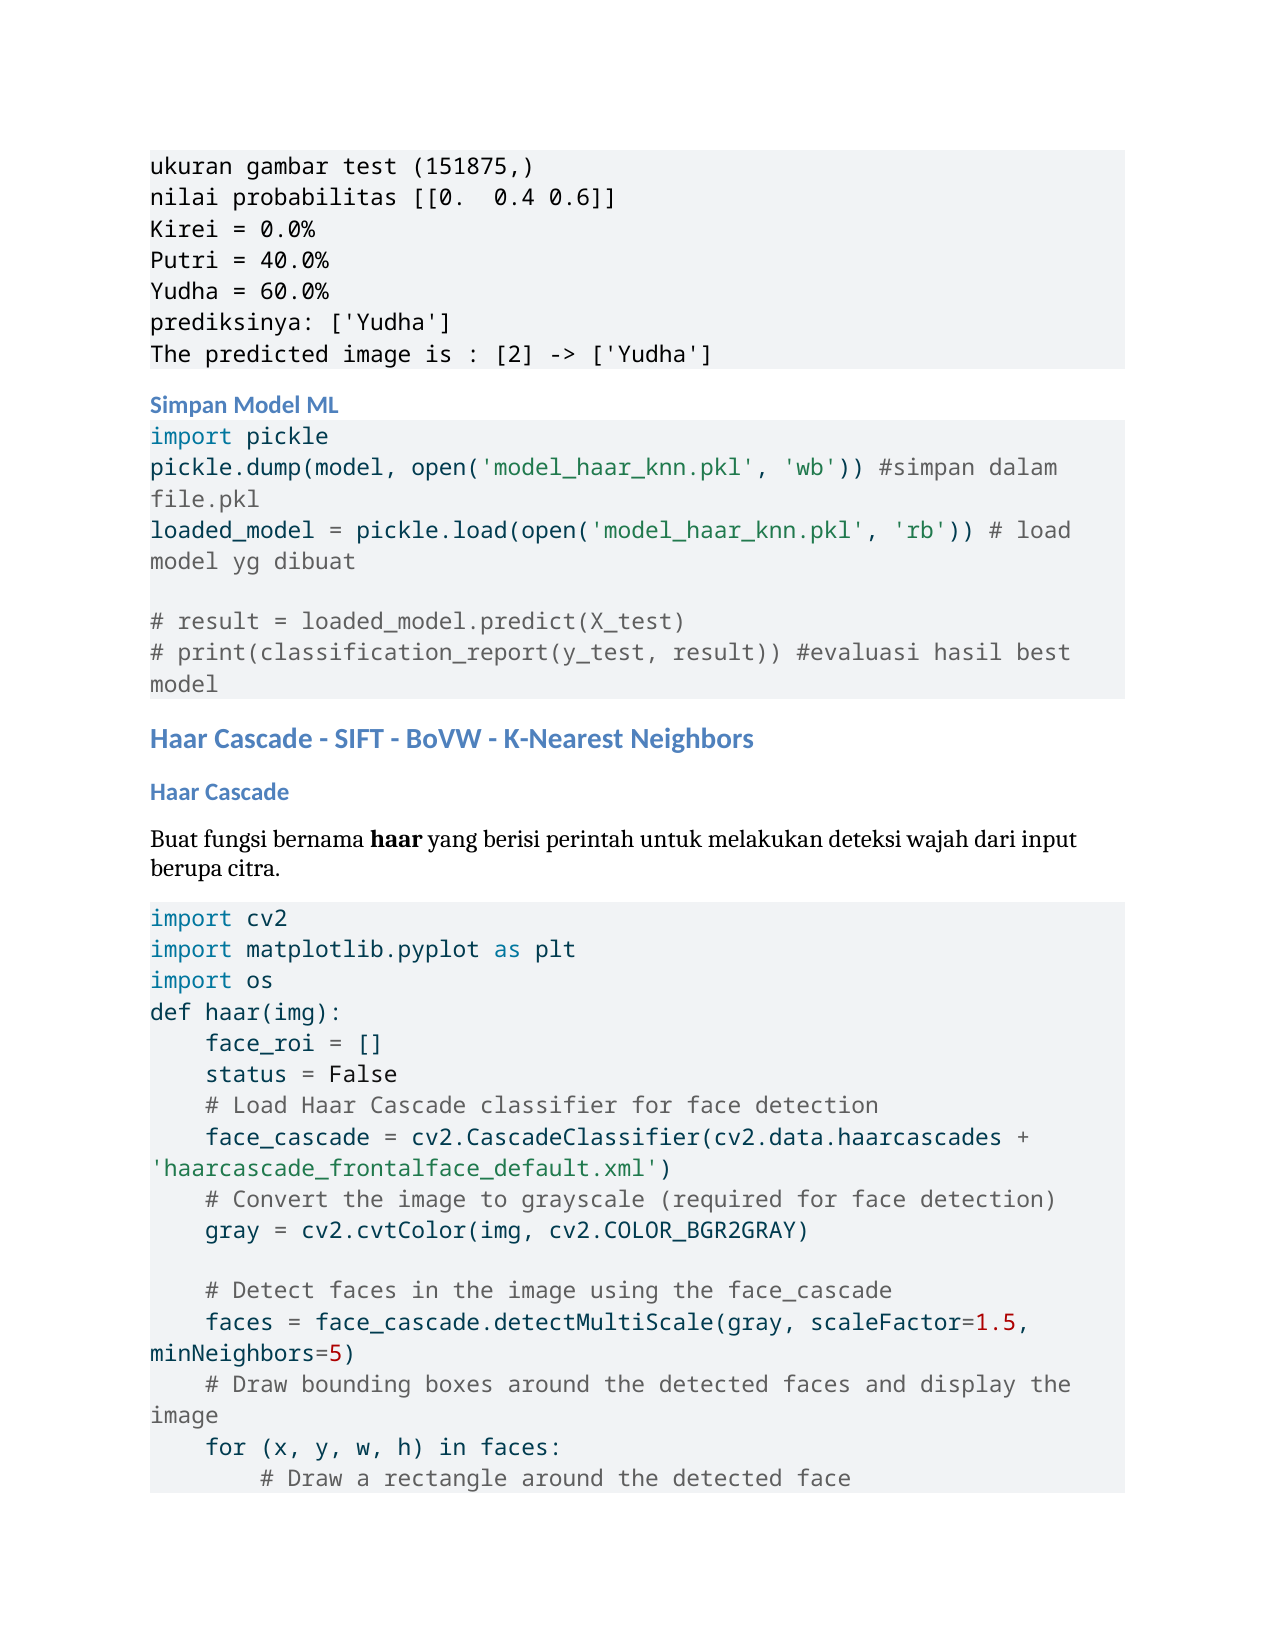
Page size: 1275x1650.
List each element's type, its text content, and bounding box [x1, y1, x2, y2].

subtitle Haar Cascade [150, 776, 1125, 807]
text ukuran gambar test (151875,) nilai probabilitas [[0. 0.4 0.6]] Kirei = 0.0% Putri = 40.0% Yudha = 60.0% prediksinya: ['Yudha'] The predicted image is : [2] -> ['Yudha'] [150, 150, 1125, 369]
subtitle Simpan Model ML [150, 389, 1125, 420]
subtitle Haar Cascade - SIFT - BoVW - K-Nearest Neighbors [150, 720, 1125, 755]
text Buat fungsi bernama haar yang berisi perintah untuk melakukan deteksi wajah dari input berupa citra. [150, 825, 1125, 883]
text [150, 902, 1125, 1493]
text import pickle pickle.dump(model, open('model_haar_knn.pkl', 'wb')) #simpan dalam file.pkl loaded_model = pickle.load(open('model_haar_knn.pkl', 'rb')) # load model yg dibuat # result = loaded_model.predict(X_test) # print(classification_report(y_test, result)) #evaluasi hasil best model [150, 420, 1125, 699]
